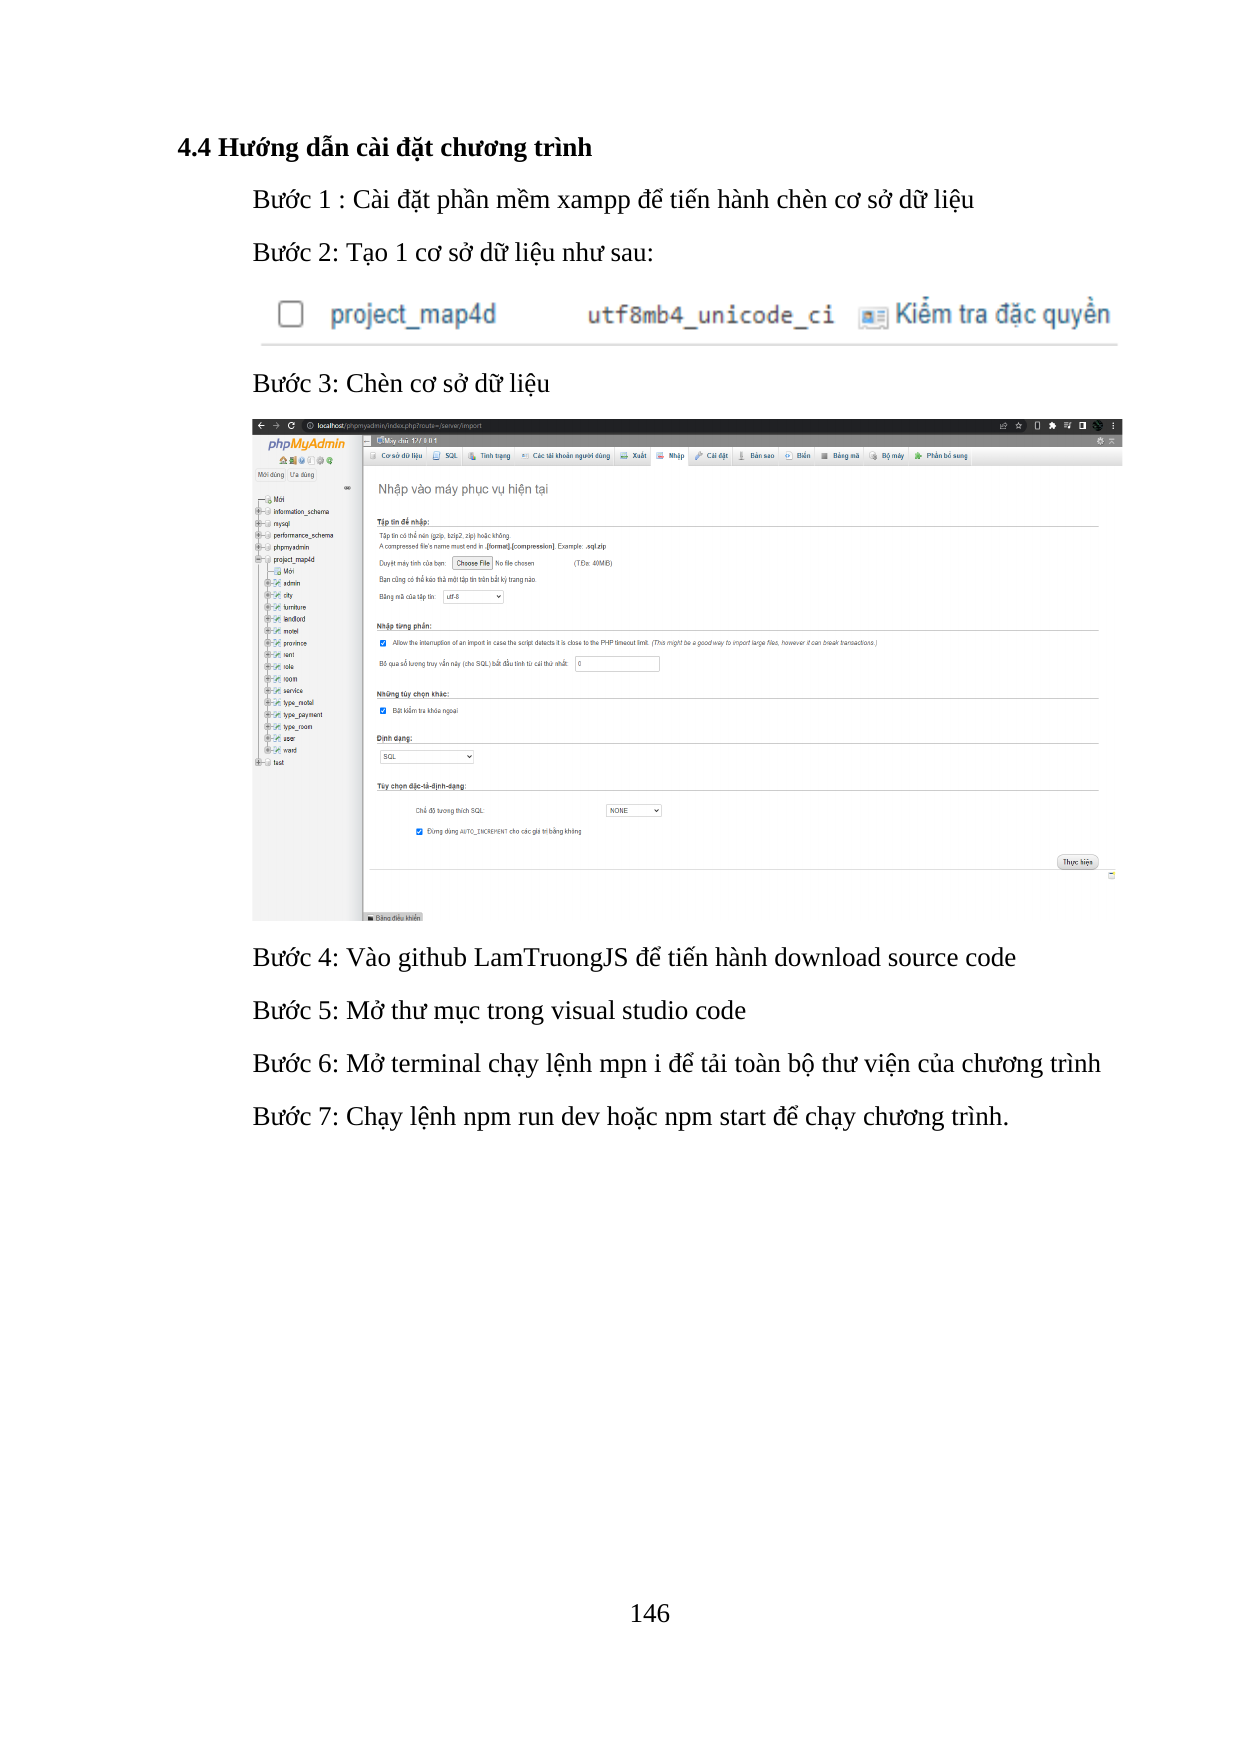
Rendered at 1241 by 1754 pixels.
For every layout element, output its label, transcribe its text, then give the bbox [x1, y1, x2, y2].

picture [255, 289, 1120, 346]
text Bước 4: Vào github LamTruongJS để tiến hành download source code [177, 941, 1122, 972]
text Bước 3: Chèn cơ sở dữ liệu [177, 367, 1122, 398]
text Bước 2: Tạo 1 cơ sở dữ liệu như sau: [177, 236, 1122, 268]
text Bước 6: Mở terminal chạy lệnh mpn i để tải toàn bộ thư viện của chương trình [177, 1047, 1122, 1078]
text Bước 7: Chạy lệnh npm run dev hoặc npm start để chạy chương trình. [177, 1100, 1122, 1131]
text 4.4 Hướng dẫn cài đặt chương trình [177, 131, 1122, 162]
text Bước 5: Mở thư mục trong visual studio code [177, 994, 1122, 1025]
text Bước 1 : Cài đặt phần mềm xampp để tiến hành chèn cơ sở dữ liệu [177, 183, 1122, 215]
picture [252, 419, 1123, 921]
